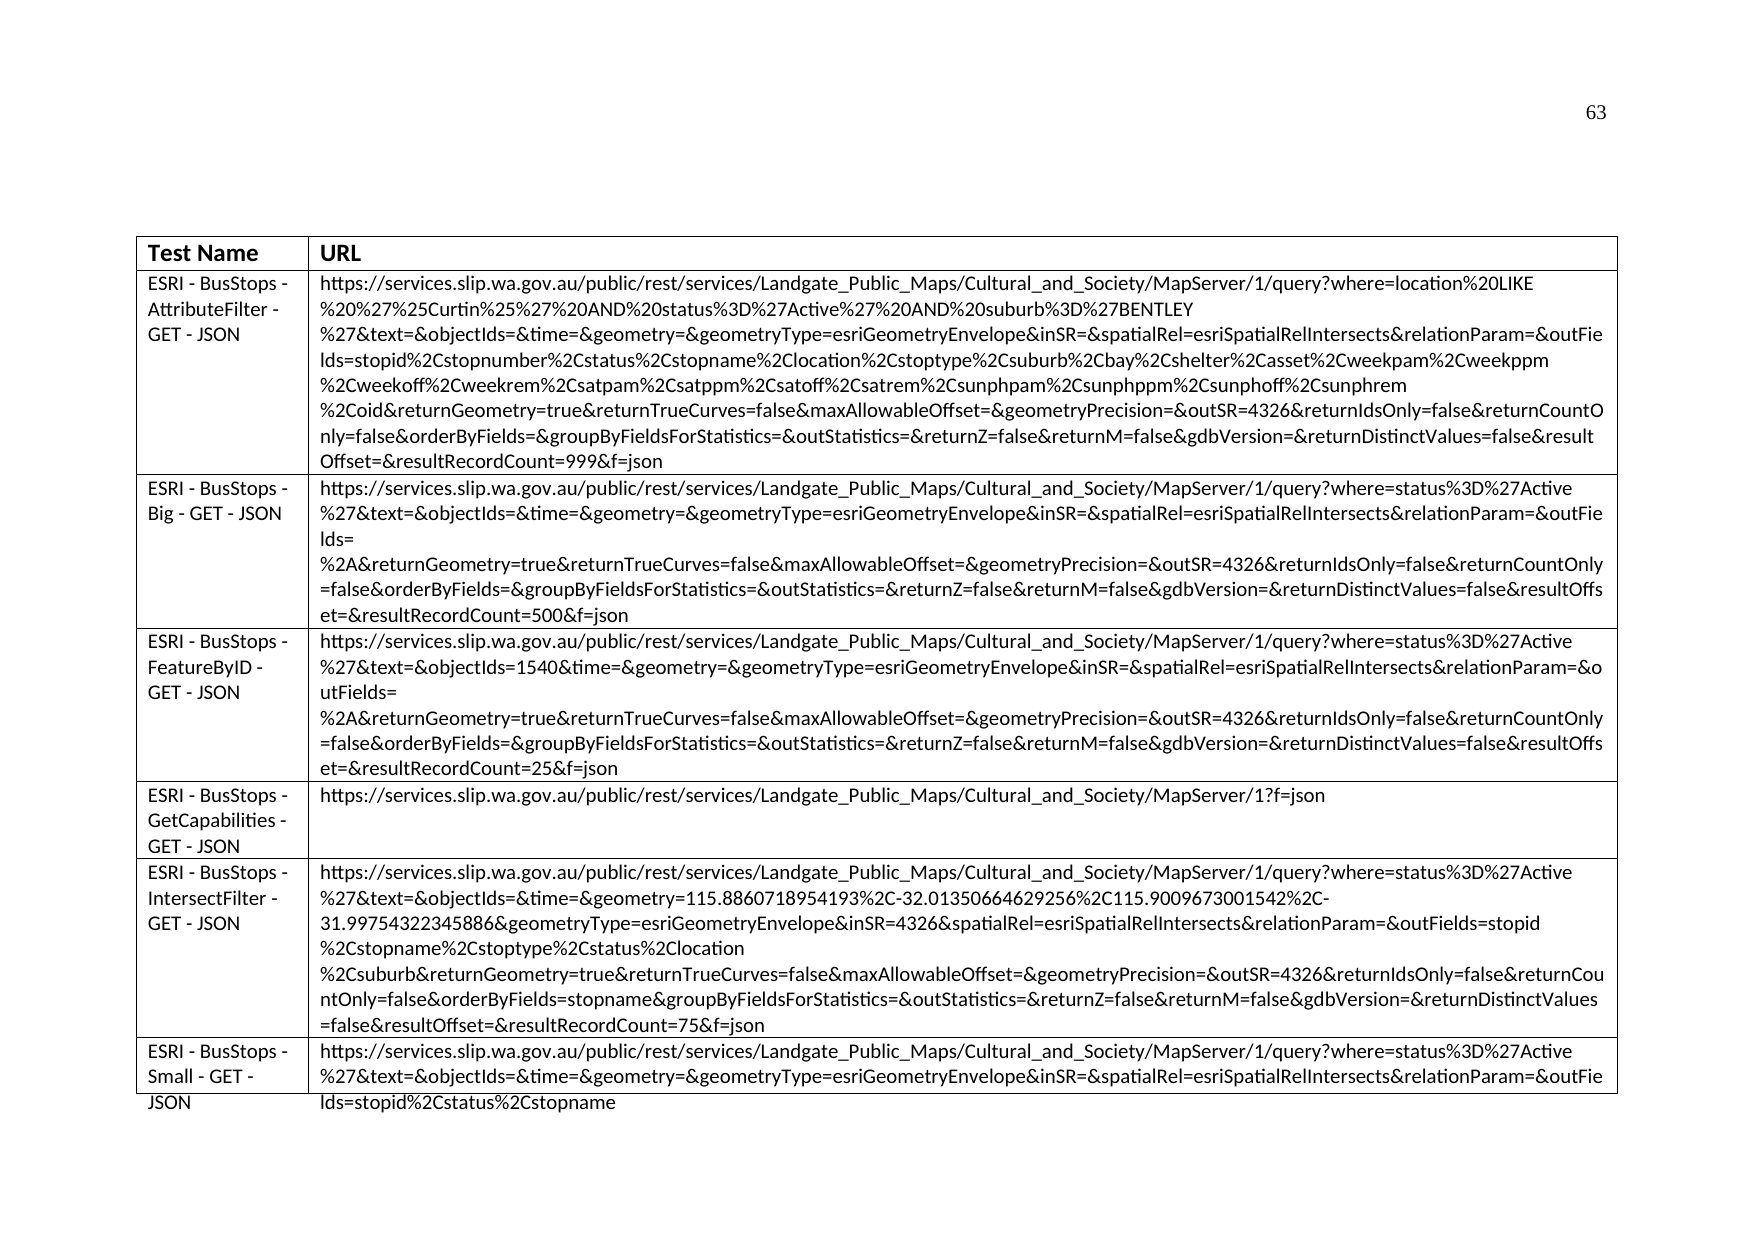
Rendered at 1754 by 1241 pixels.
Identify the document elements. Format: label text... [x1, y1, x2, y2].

table_cell https://services.slip.wa.gov.au/public/rest/services/Landgate_Public_Maps/Cultural_and_Society/MapServer/1/query?where=status%3D%27Active%27&text=&objectIds=&time=&geometry=115.8860718954193%2C-32.01350664629256%2C115.9009673001542%2C-31.99754322345886&geometryType=esriGeometryEnvelope&inSR=4326&spatialRel=esriSpatialRelIntersects&relationParam=&outFields=stopid%2Cstopname%2Cstoptype%2Cstatus%2Clocation%2Csuburb&returnGeometry=true&returnTrueCurves=false&maxAllowableOffset=&geometryPrecision=&outSR=4326&returnIdsOnly=false&returnCountOnly=false&orderByFields=stopname&groupByFieldsForStatistics=&outStatistics=&returnZ=false&returnM=false&gdbVersion=&returnDistinctValues=false&resultOffset=&resultRecordCount=75&f=json [309, 859, 1617, 1037]
table_cell ESRI - BusStops - Small - GET - JSON [137, 1038, 308, 1093]
table_cell ESRI - BusStops - Big - GET - JSON [137, 475, 308, 627]
table_cell ESRI - BusStops - FeatureByID - GET - JSON [137, 629, 308, 781]
table_cell ESRI - BusStops - AttributeFilter - GET - JSON [137, 271, 308, 474]
table_header URL [309, 237, 1617, 269]
table_header Test Name [137, 237, 308, 269]
table_cell ESRI - BusStops - GetCapabilities - GET - JSON [137, 782, 308, 858]
table_cell https://services.slip.wa.gov.au/public/rest/services/Landgate_Public_Maps/Cultural_and_Society/MapServer/1/query?where=status%3D%27Active%27&text=&objectIds=1540&time=&geometry=&geometryType=esriGeometryEnvelope&inSR=&spatialRel=esriSpatialRelIntersects&relationParam=&outFields=%2A&returnGeometry=true&returnTrueCurves=false&maxAllowableOffset=&geometryPrecision=&outSR=4326&returnIdsOnly=false&returnCountOnly=false&orderByFields=&groupByFieldsForStatistics=&outStatistics=&returnZ=false&returnM=false&gdbVersion=&returnDistinctValues=false&resultOffset=&resultRecordCount=25&f=json [309, 629, 1617, 781]
table_cell ESRI - BusStops - IntersectFilter - GET - JSON [137, 859, 308, 1037]
table_cell https://services.slip.wa.gov.au/public/rest/services/Landgate_Public_Maps/Cultural_and_Society/MapServer/1/query?where=status%3D%27Active%27&text=&objectIds=&time=&geometry=&geometryType=esriGeometryEnvelope&inSR=&spatialRel=esriSpatialRelIntersects&relationParam=&outFields=%2A&returnGeometry=true&returnTrueCurves=false&maxAllowableOffset=&geometryPrecision=&outSR=4326&returnIdsOnly=false&returnCountOnly=false&orderByFields=&groupByFieldsForStatistics=&outStatistics=&returnZ=false&returnM=false&gdbVersion=&returnDistinctValues=false&resultOffset=&resultRecordCount=500&f=json [309, 475, 1617, 627]
table_cell https://services.slip.wa.gov.au/public/rest/services/Landgate_Public_Maps/Cultural_and_Society/MapServer/1/query?where=location%20LIKE%20%27%25Curtin%25%27%20AND%20status%3D%27Active%27%20AND%20suburb%3D%27BENTLEY%27&text=&objectIds=&time=&geometry=&geometryType=esriGeometryEnvelope&inSR=&spatialRel=esriSpatialRelIntersects&relationParam=&outFields=stopid%2Cstopnumber%2Cstatus%2Cstopname%2Clocation%2Cstoptype%2Csuburb%2Cbay%2Cshelter%2Casset%2Cweekpam%2Cweekppm%2Cweekoff%2Cweekrem%2Csatpam%2Csatppm%2Csatoff%2Csatrem%2Csunphpam%2Csunphppm%2Csunphoff%2Csunphrem%2Coid&returnGeometry=true&returnTrueCurves=false&maxAllowableOffset=&geometryPrecision=&outSR=4326&returnIdsOnly=false&returnCountOnly=false&orderByFields=&groupByFieldsForStatistics=&outStatistics=&returnZ=false&returnM=false&gdbVersion=&returnDistinctValues=false&resultOffset=&resultRecordCount=999&f=json [309, 271, 1617, 474]
table_cell https://services.slip.wa.gov.au/public/rest/services/Landgate_Public_Maps/Cultural_and_Society/MapServer/1?f=json [309, 782, 1617, 858]
table_cell https://services.slip.wa.gov.au/public/rest/services/Landgate_Public_Maps/Cultural_and_Society/MapServer/1/query?where=status%3D%27Active%27&text=&objectIds=&time=&geometry=&geometryType=esriGeometryEnvelope&inSR=&spatialRel=esriSpatialRelIntersects&relationParam=&outFields=stopid%2Cstatus%2Cstopname%2Cstoptype&returnGeometry=true&returnTrueCurves=false&maxAllowableOffset=&geometryPrecision=&outSR=4326&returnIdsOnly=false&returnCountOnly=false&orderByFields=&groupByFieldsForStatistics=&outStatistics=&returnZ=false&returnM=false&gdbVersion=&returnDistinctValues=false&resultOffset=&resultRecordCount=25&f=json [309, 1038, 1617, 1093]
